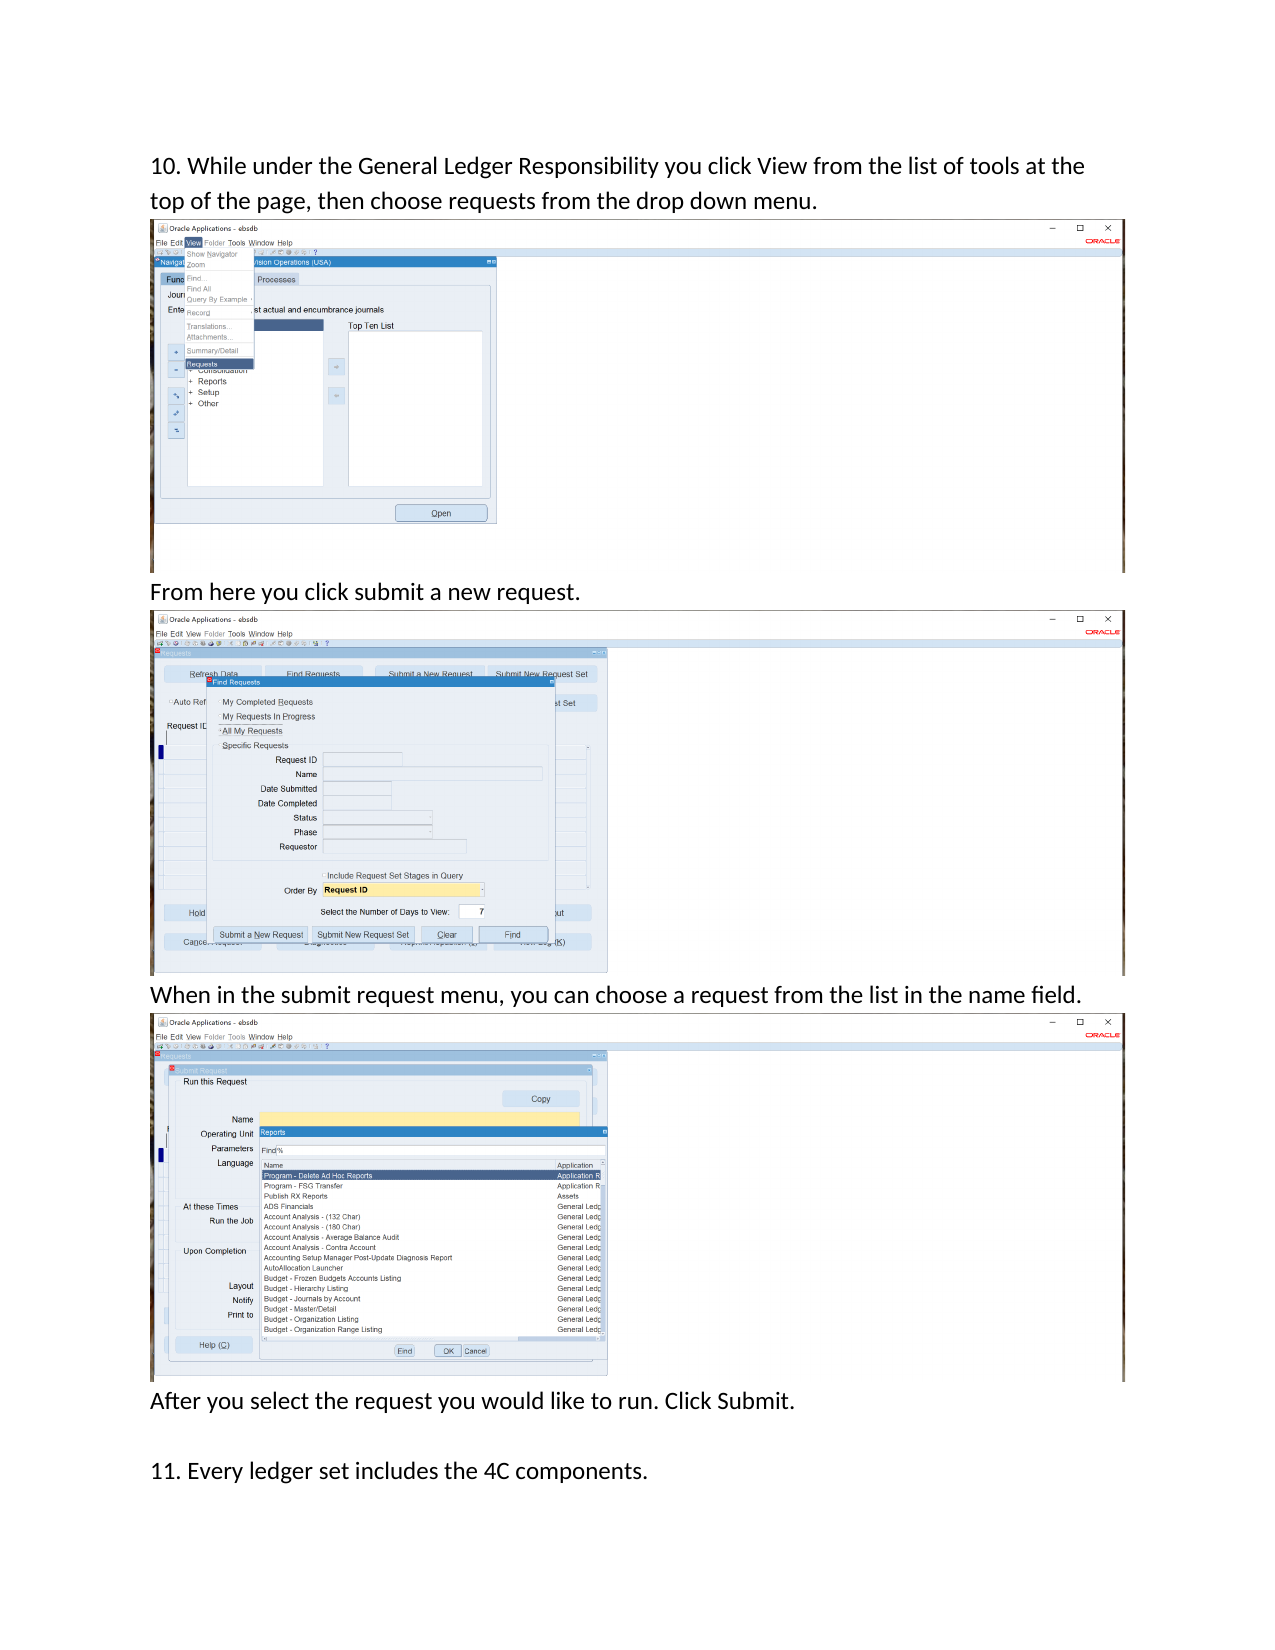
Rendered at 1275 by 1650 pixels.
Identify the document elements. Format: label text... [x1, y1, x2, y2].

text After you select the request you would like to run. Click Submit. [150, 1385, 1125, 1416]
text 11. Every ledger set includes the 4C components. [150, 1455, 1125, 1486]
picture [150, 1013, 1125, 1382]
picture [150, 219, 1125, 573]
text 10. While under the General Ledger Responsibility you click View from the list of tools at the top of the page, then choose requests from the drop down menu. [150, 150, 1125, 219]
picture [150, 610, 1125, 976]
text From here you click submit a new request. [150, 576, 1125, 610]
text When in the submit request menu, you can choose a request from the list in the name field. [150, 979, 1125, 1013]
